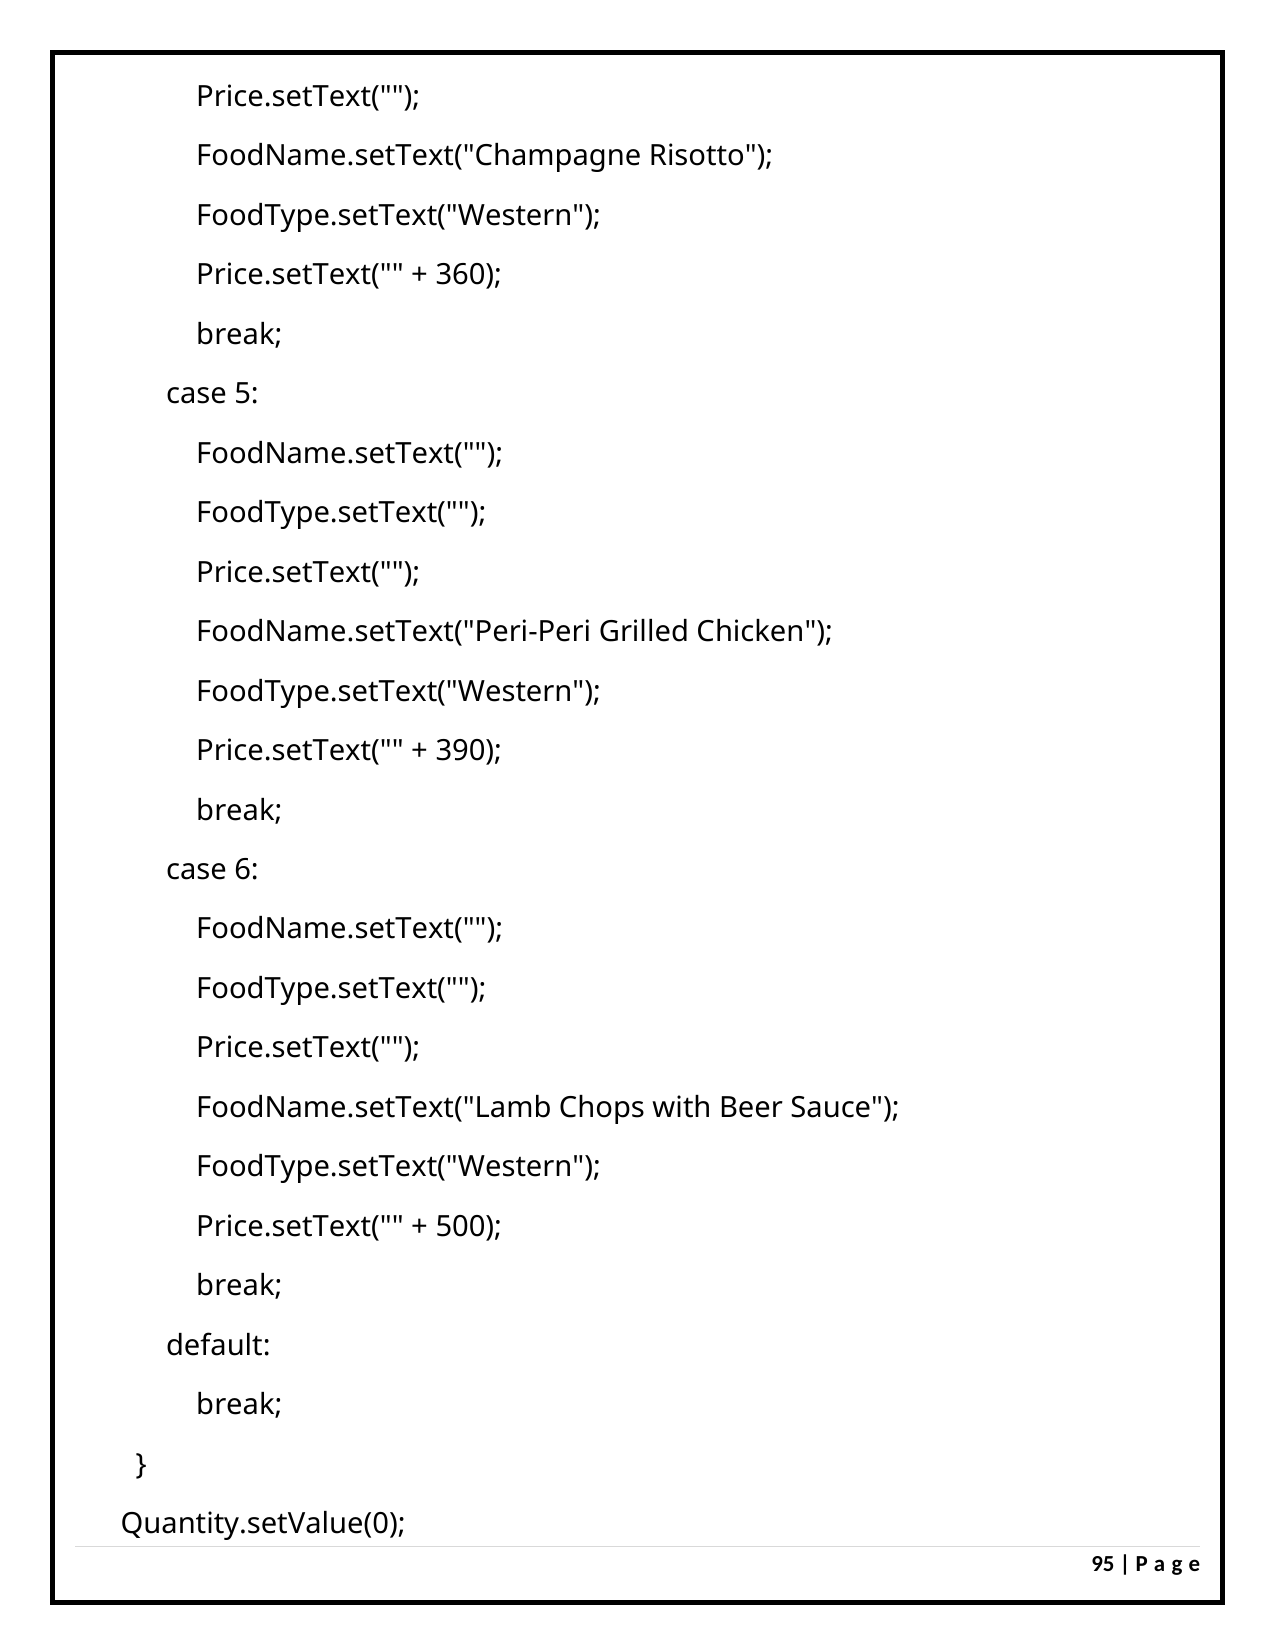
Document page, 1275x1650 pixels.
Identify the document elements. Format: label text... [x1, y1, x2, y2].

text FoodName.setText("Champagne Risotto"); [75, 134, 1200, 174]
text FoodType.setText("Western"); [75, 1146, 1200, 1185]
text FoodType.setText(""); [75, 491, 1200, 531]
text Price.setText(""); [75, 551, 1200, 591]
text Quantity.setValue(0); [75, 1502, 1200, 1542]
text FoodName.setText("Peri-Peri Grilled Chicken"); [75, 610, 1200, 650]
text Price.setText(""); [75, 1027, 1200, 1066]
text Price.setText("" + 360); [75, 253, 1200, 293]
text break; [75, 313, 1200, 353]
text FoodName.setText("Lamb Chops with Beer Sauce"); [75, 1086, 1200, 1126]
text FoodType.setText("Western"); [75, 194, 1200, 234]
text break; [75, 789, 1200, 828]
text } [75, 1443, 1200, 1483]
text Price.setText("" + 390); [75, 729, 1200, 769]
text FoodType.setText(""); [75, 967, 1200, 1007]
text case 5: [75, 372, 1200, 412]
text Price.setText(""); [75, 75, 1200, 115]
text FoodName.setText(""); [75, 908, 1200, 947]
text FoodName.setText(""); [75, 432, 1200, 472]
text FoodType.setText("Western"); [75, 670, 1200, 709]
text default: [75, 1324, 1200, 1364]
text Price.setText("" + 500); [75, 1205, 1200, 1245]
text break; [75, 1383, 1200, 1423]
text break; [75, 1264, 1200, 1304]
text case 6: [75, 848, 1200, 888]
